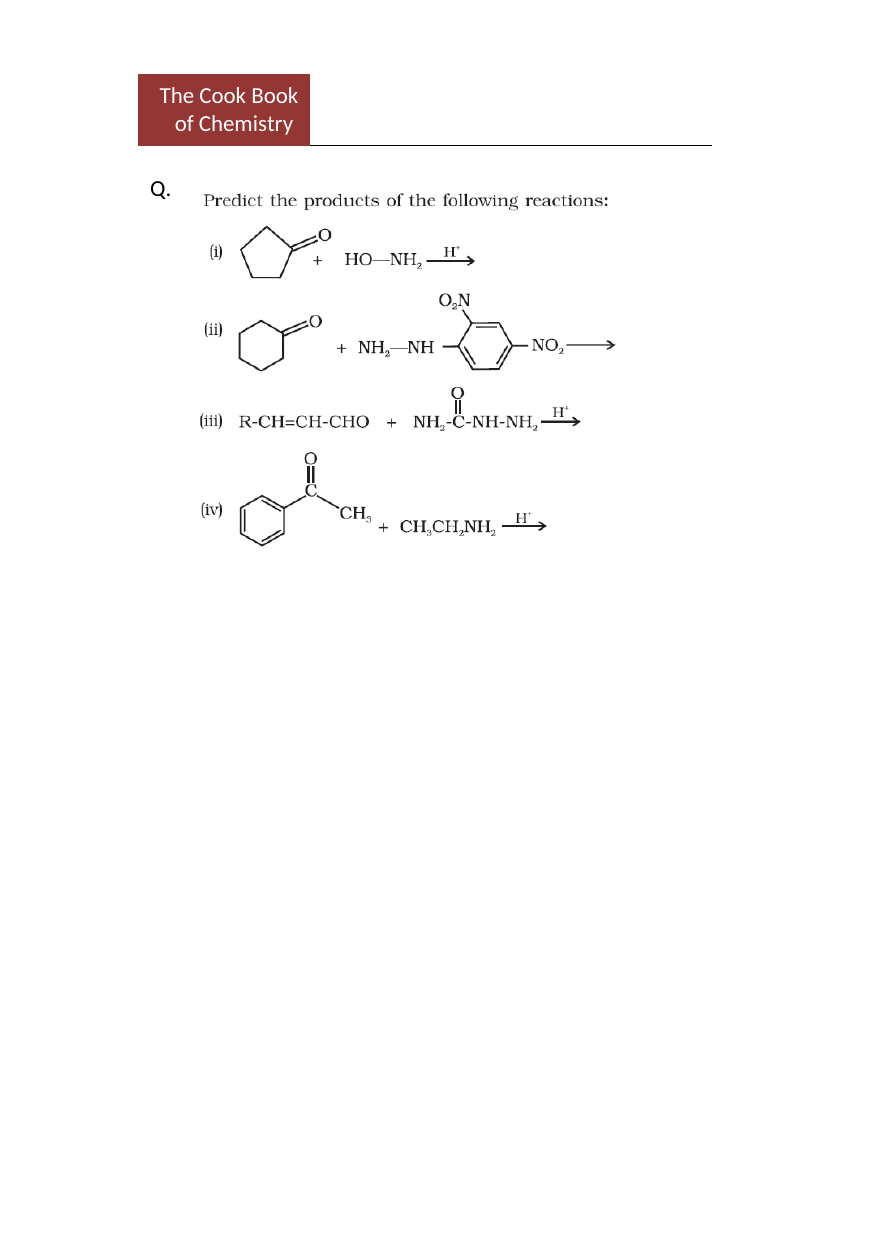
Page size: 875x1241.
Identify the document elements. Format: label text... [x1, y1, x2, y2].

text Q. [150, 174, 724, 482]
